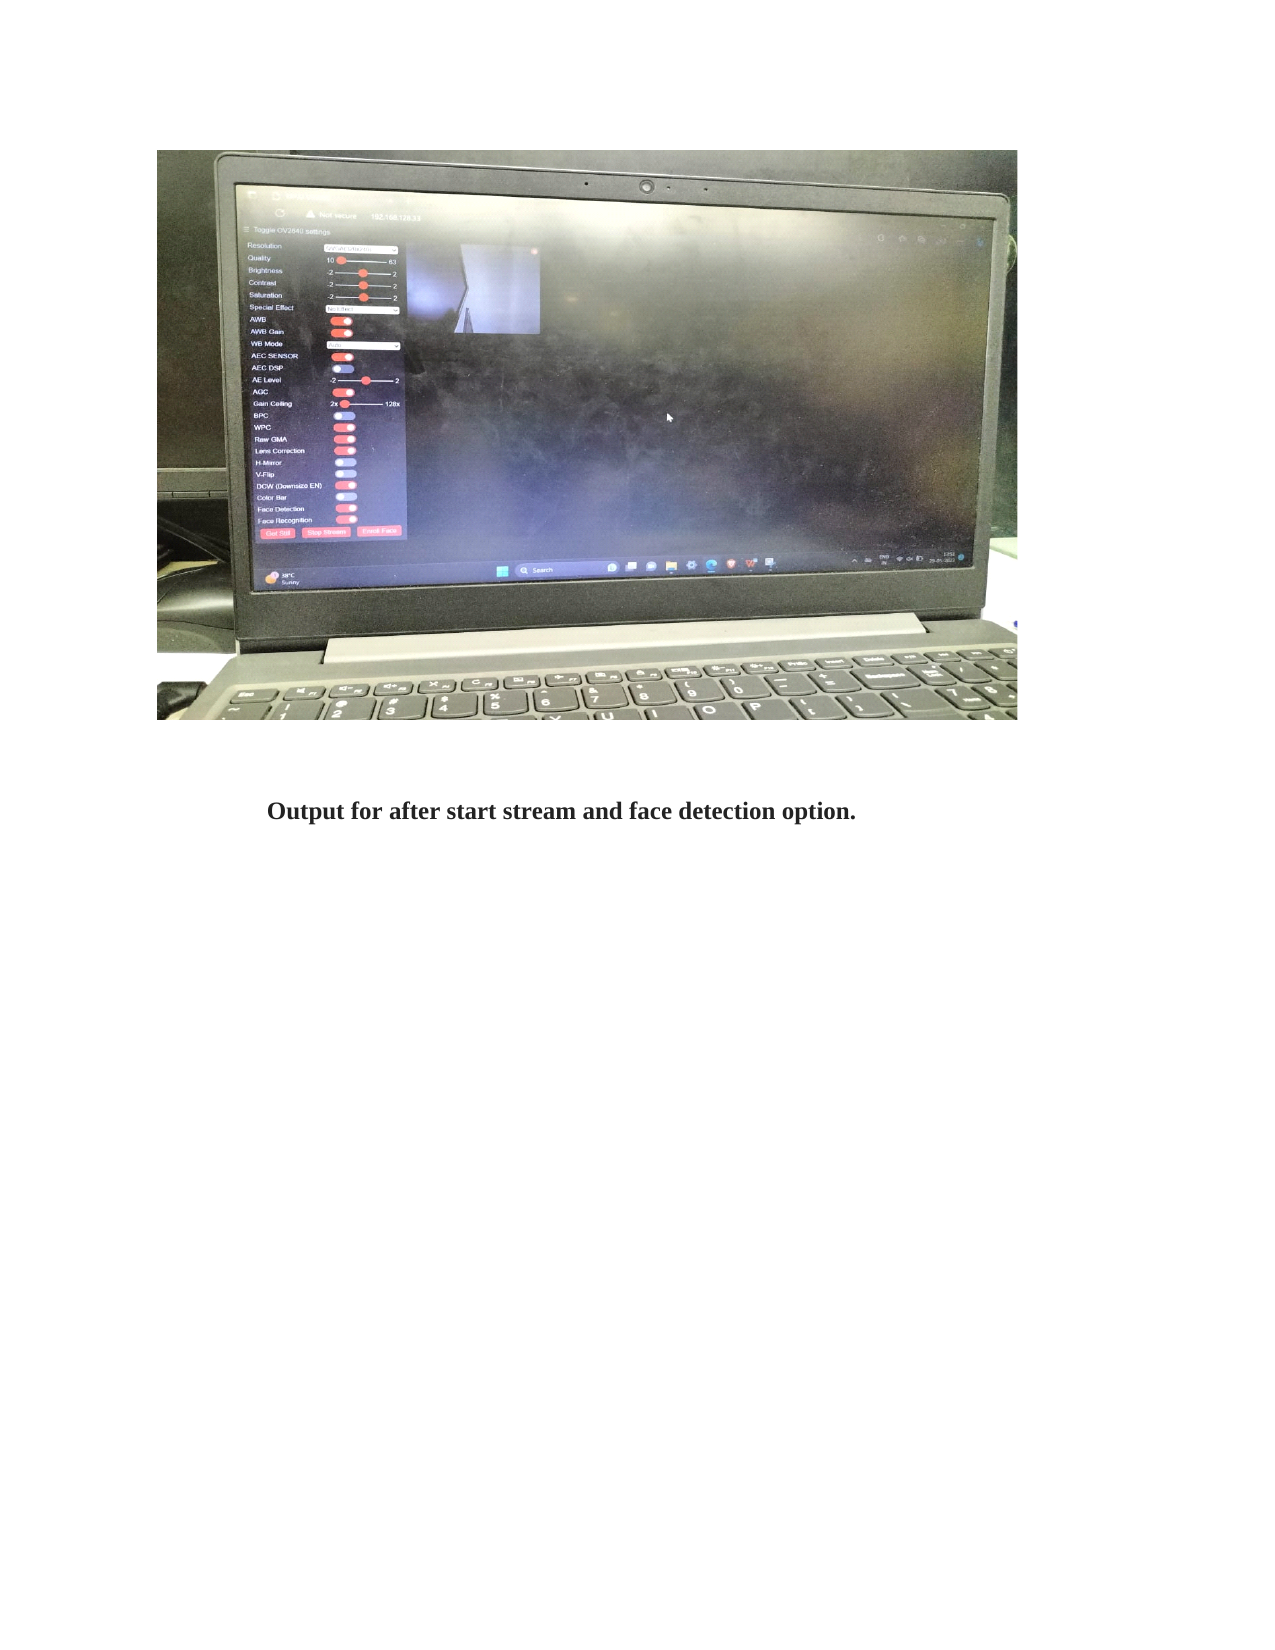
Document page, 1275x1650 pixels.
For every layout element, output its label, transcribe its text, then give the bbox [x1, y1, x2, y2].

text Output for after start stream and face detection option. [150, 796, 1125, 825]
picture [157, 150, 1018, 720]
